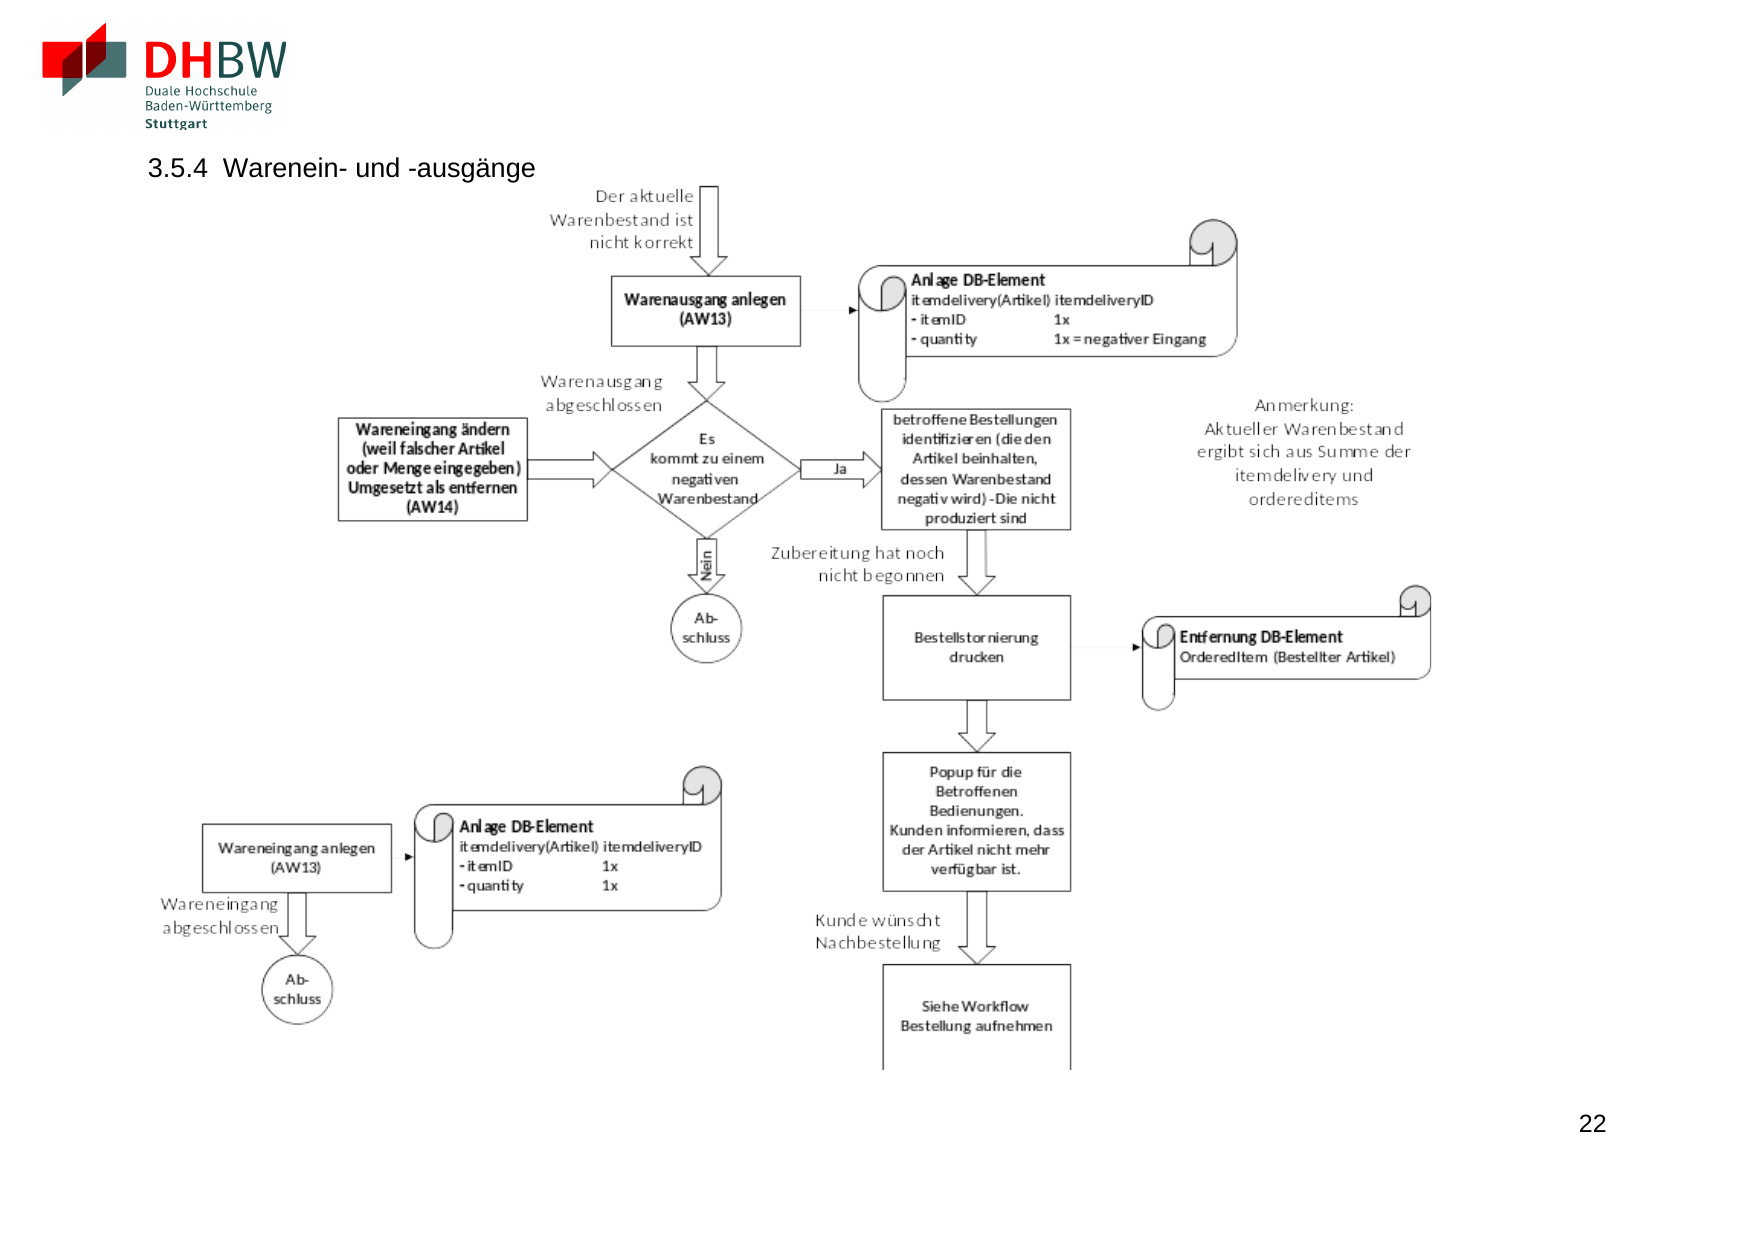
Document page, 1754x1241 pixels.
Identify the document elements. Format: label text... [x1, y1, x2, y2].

picture [39, 20, 286, 130]
subtitle Warenein- und -ausgänge [148, 152, 1606, 183]
